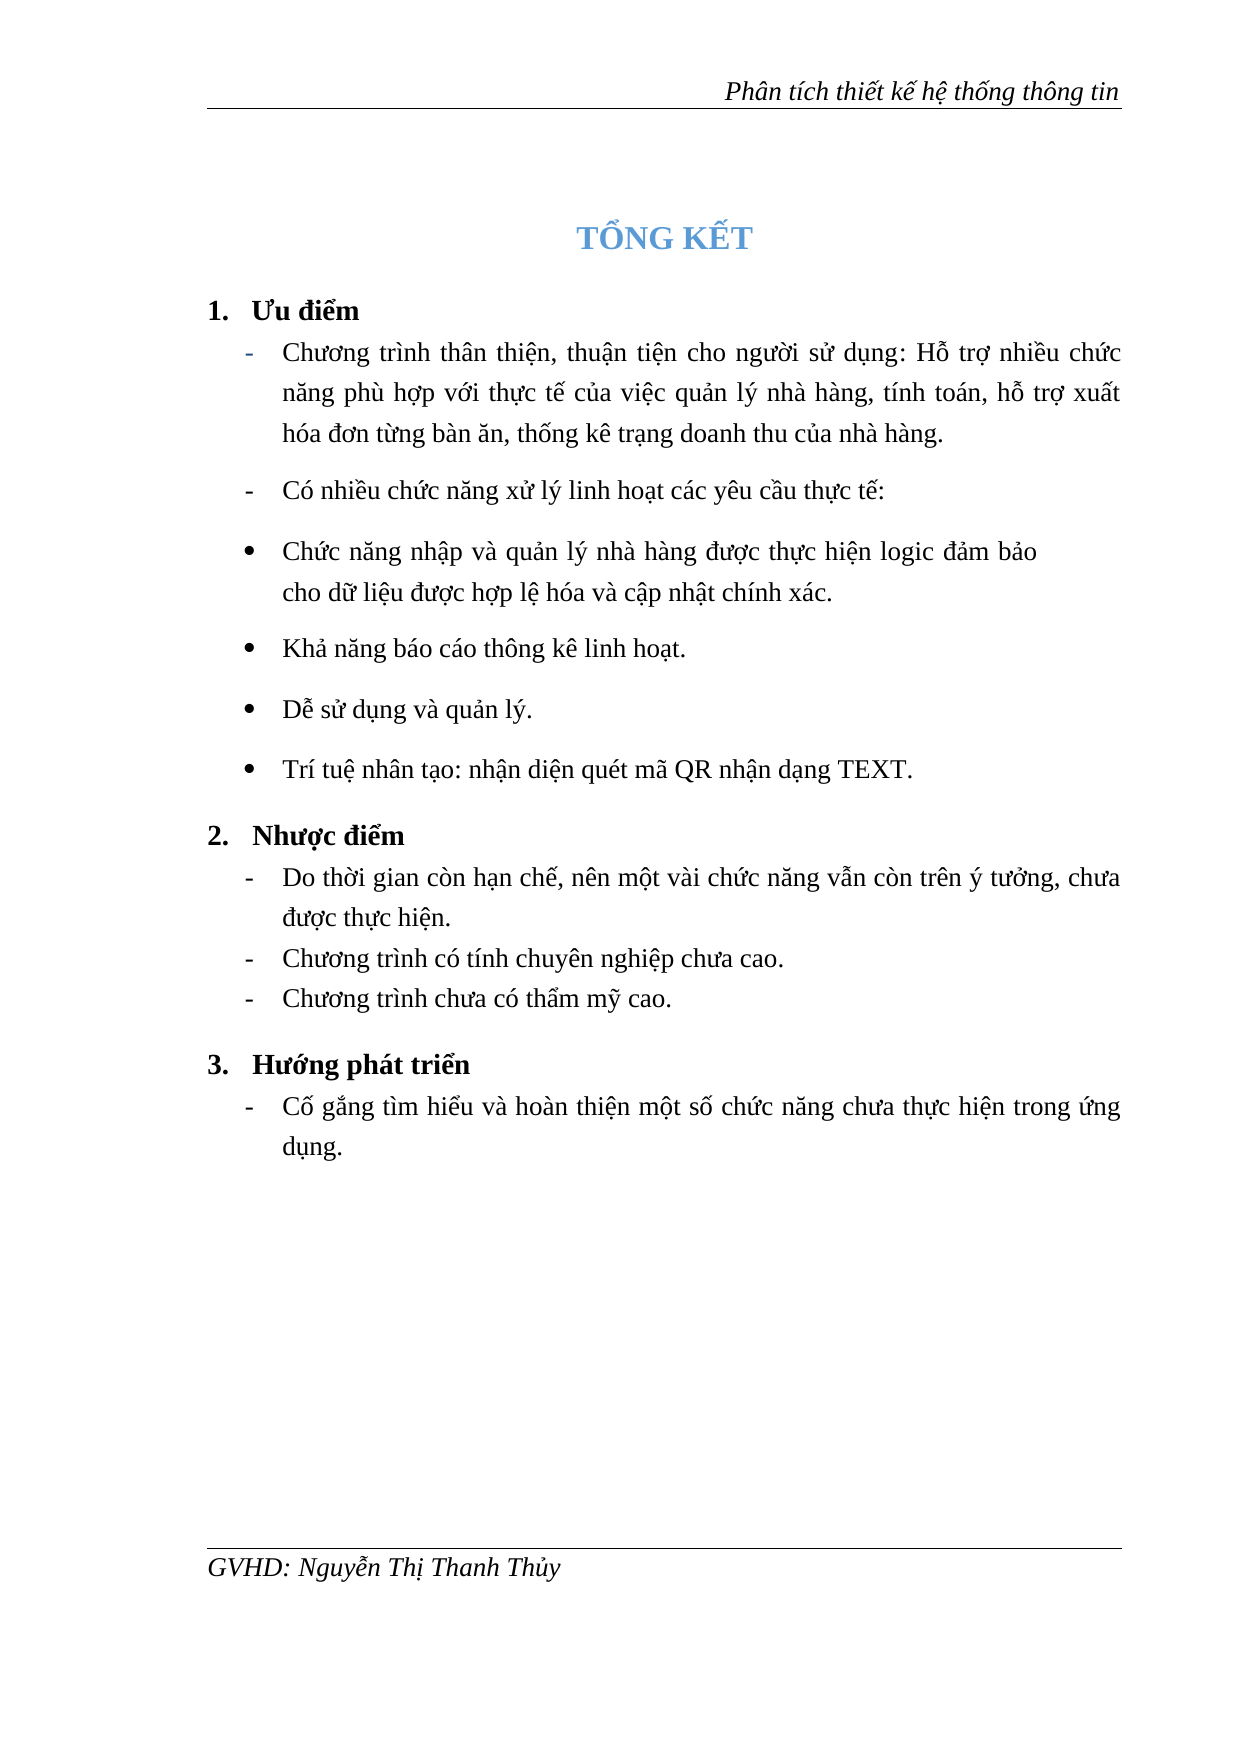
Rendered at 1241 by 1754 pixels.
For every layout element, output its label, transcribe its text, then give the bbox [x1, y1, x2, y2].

list Dễ sử dụng và quản lý. [244, 693, 1122, 724]
subtitle TỔNG KẾT [207, 219, 1122, 257]
list Chức năng nhập và quản lý nhà hàng được thực hiện logic đảm bảo cho dữ liệu được hợp lệ hóa và cập nhật chính xác. [244, 535, 1038, 607]
list Chương trình có tính chuyên nghiệp chưa cao. [244, 942, 1122, 973]
list Khả năng báo cáo thông kê linh hoạt. [244, 633, 1122, 664]
subtitle Nhược điểm [207, 818, 1122, 852]
subtitle Chương trình thân thiện, thuận tiện cho người sử dụng: Hỗ trợ nhiều chức năng phù hợp với thực tế của việc quản lý nhà hàng, tính toán, hỗ trợ xuất hóa đơn từng bàn ăn, thống kê trạng doanh thu của nhà hàng. [244, 336, 1122, 448]
list Cố gắng tìm hiểu và hoàn thiện một số chức năng chưa thực hiện trong ứng dụng. [244, 1090, 1122, 1161]
list Có nhiều chức năng xử lý linh hoạt các yêu cầu thực tế: [244, 474, 1122, 505]
list Chương trình chưa có thẩm mỹ cao. [244, 982, 1122, 1013]
subtitle Hướng phát triển [207, 1047, 1122, 1081]
list Trí tuệ nhân tạo: nhận diện quét mã QR nhận dạng TEXT. [244, 753, 1122, 784]
subtitle Ưu điểm [207, 293, 1122, 327]
list Do thời gian còn hạn chế, nên một vài chức năng vẫn còn trên ý tưởng, chưa được thực hiện. [244, 861, 1122, 932]
